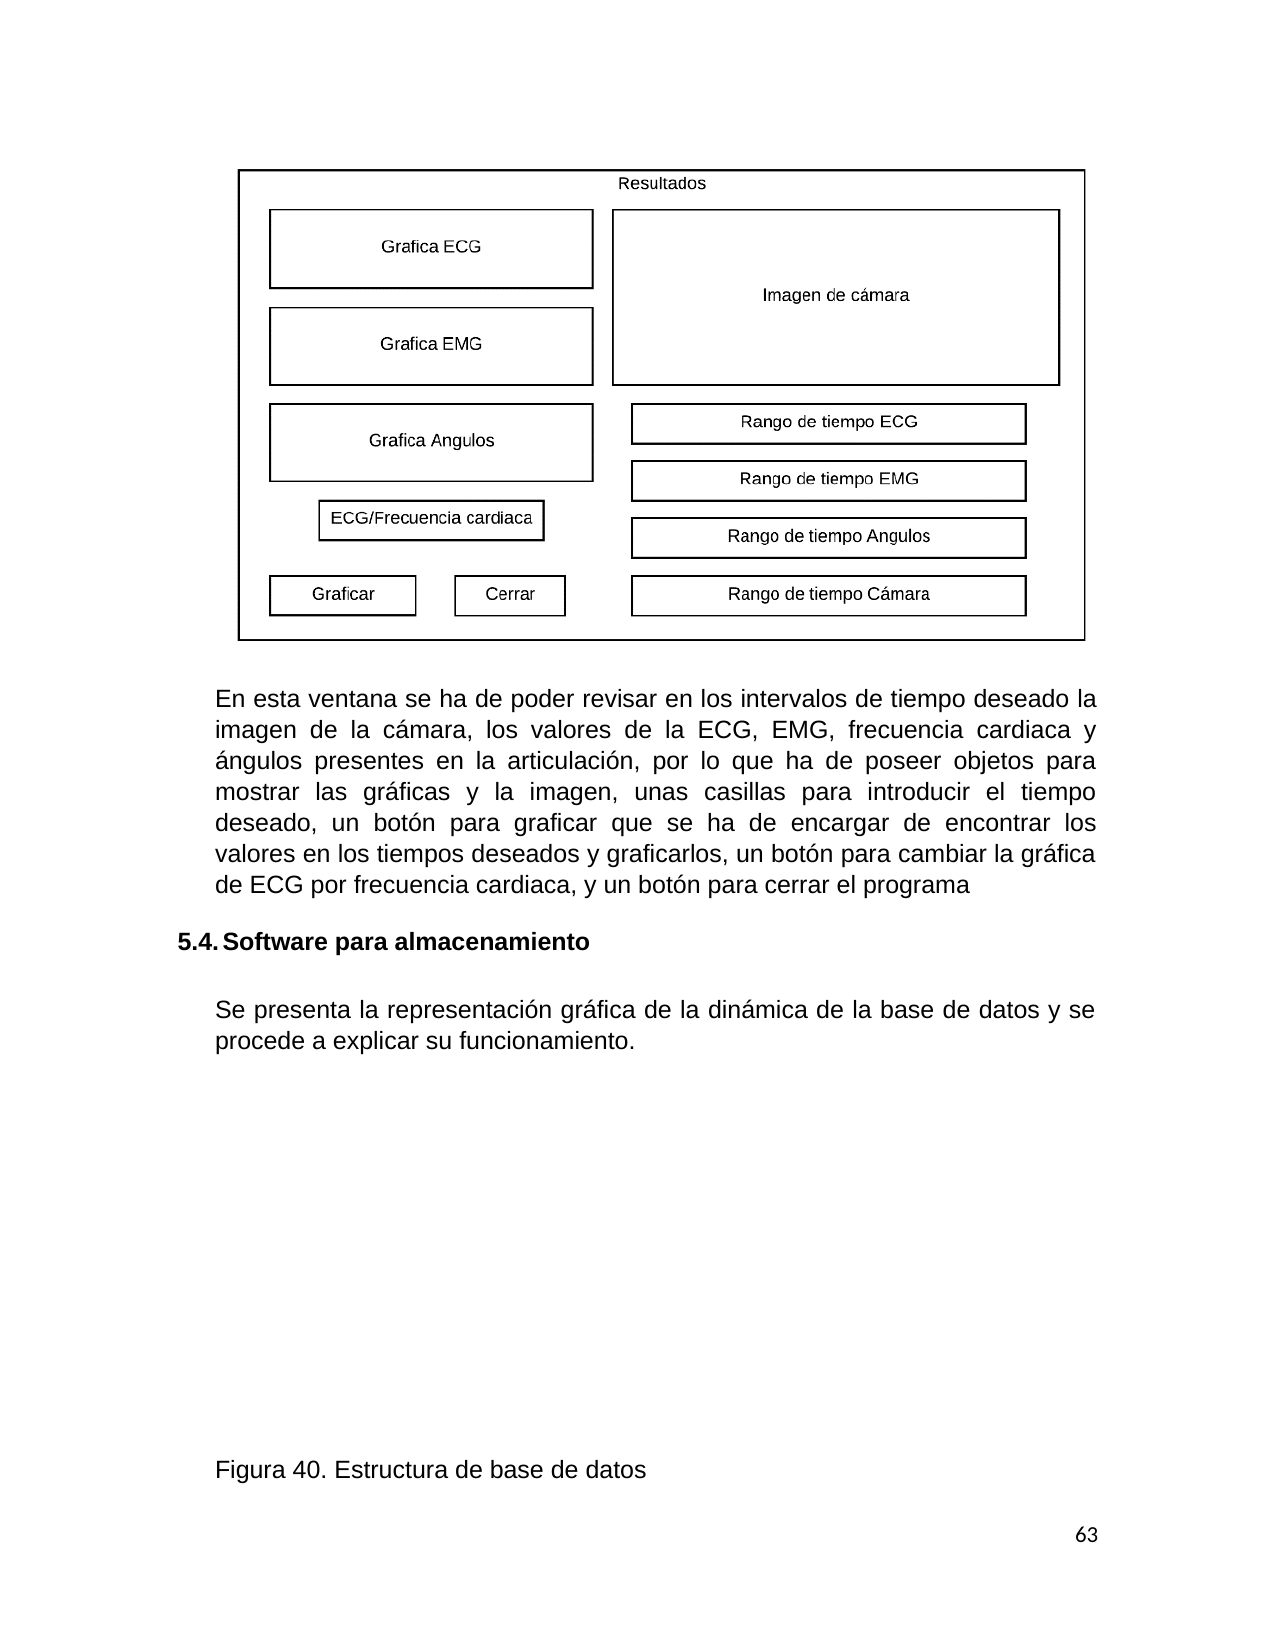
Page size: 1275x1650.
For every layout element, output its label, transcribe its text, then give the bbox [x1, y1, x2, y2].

text En esta ventana se ha de poder revisar en los intervalos de tiempo deseado la imagen de la cámara, los valores de la ECG, EMG, frecuencia cardiaca y ángulos presentes en la articulación, por lo que ha de poseer objetos para mostrar las gráficas y la imagen, unas casillas para introducir el tiempo deseado, un botón para graficar que se ha de encargar de encontrar los valores en los tiempos deseados y graficarlos, un botón para cambiar la gráfica de ECG por frecuencia cardiaca, y un botón para cerrar el programa [215, 684, 1098, 899]
picture [214, 147, 1103, 666]
subtitle Software para almacenamiento [177, 926, 1098, 992]
text Se presenta la representación gráfica de la dinámica de la base de datos y se procede a explicar su funcionamiento. [215, 995, 1098, 1054]
text Figura 40. Estructura de base de datos [177, 1455, 1098, 1484]
